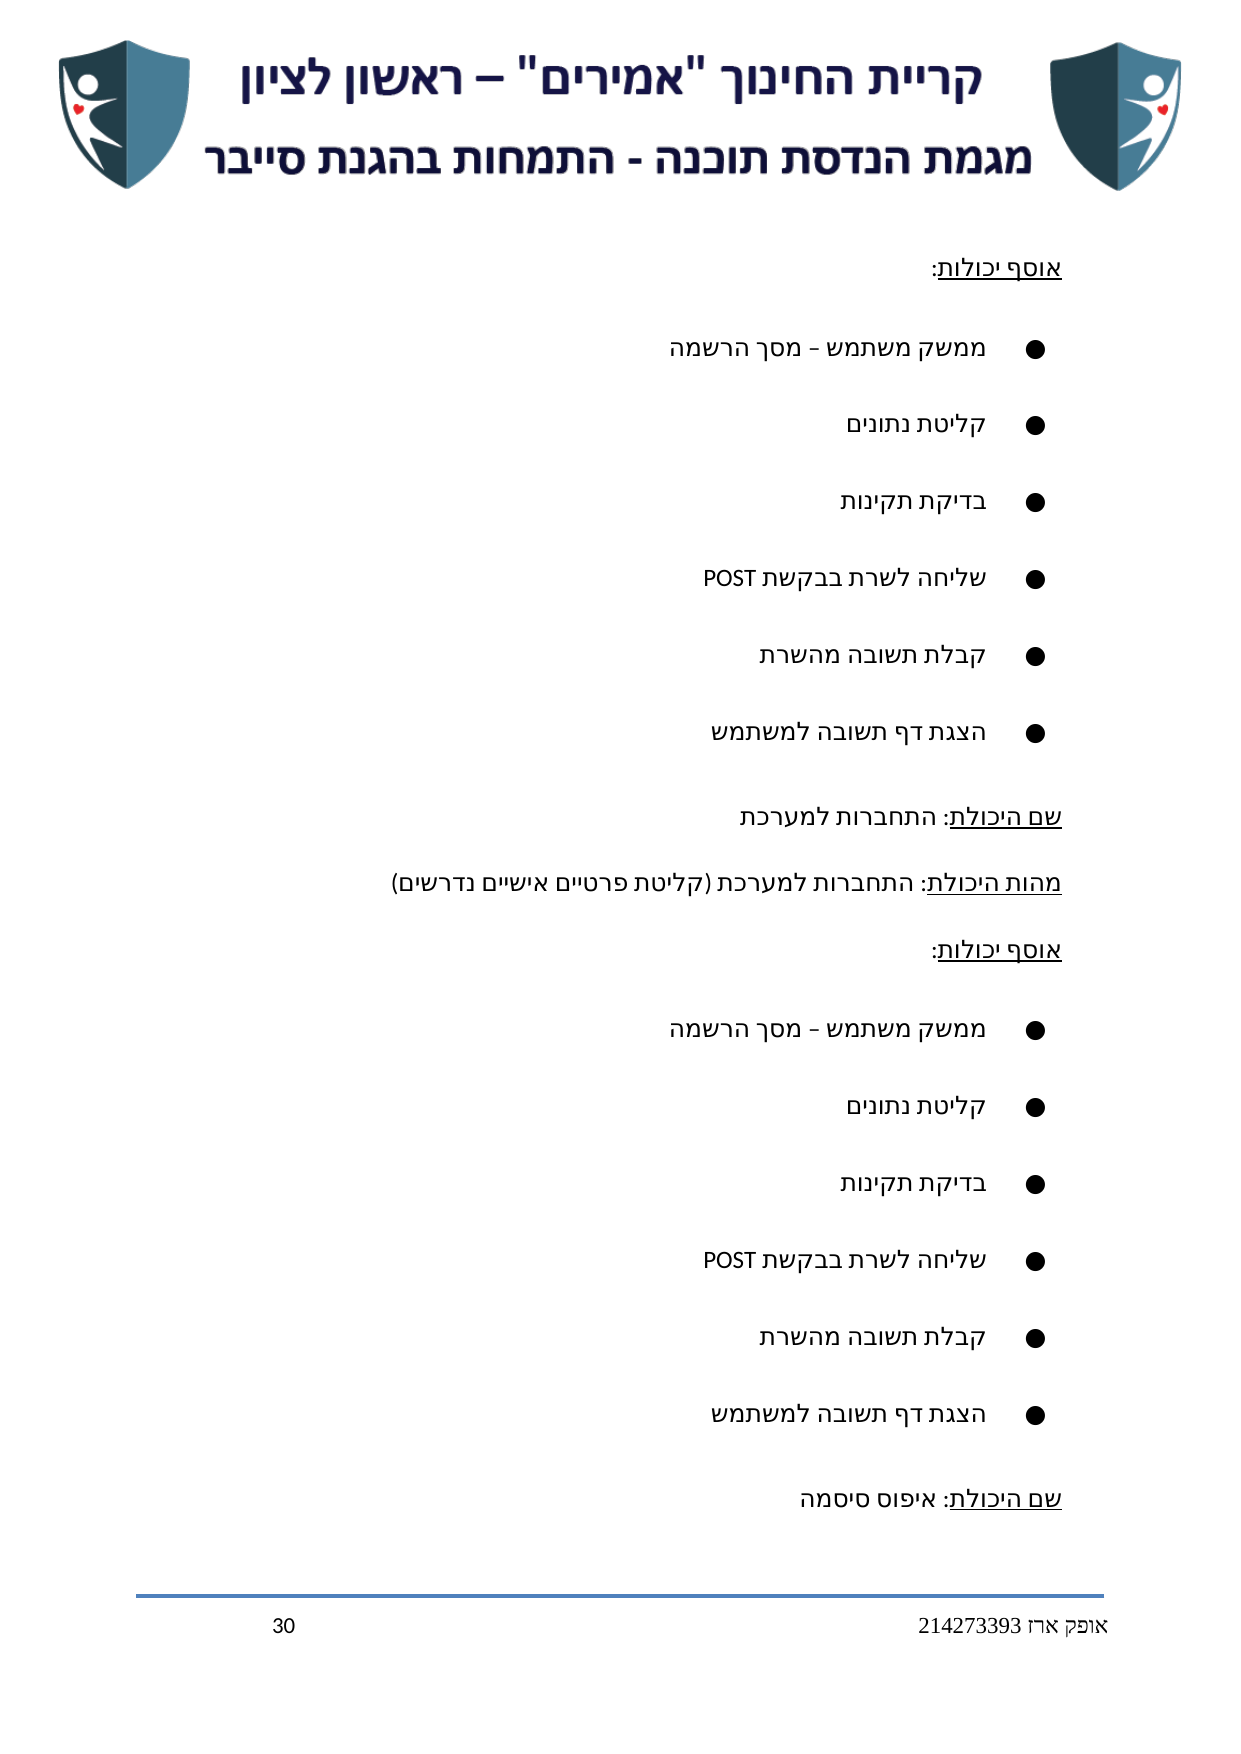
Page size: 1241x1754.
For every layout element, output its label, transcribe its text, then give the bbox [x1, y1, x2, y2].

list בדיקת תקינות [162, 473, 1024, 524]
list שליחה לשרת בבקשת POST [162, 1231, 1024, 1283]
text שם היכולת: התחברות למערכת [162, 801, 1062, 832]
text אוסף יכולות: [162, 934, 1062, 965]
list בדיקת תקינות [162, 1154, 1024, 1206]
list ממשק משתמש – מסך הרשמה [162, 319, 1024, 370]
list קבלת תשובה מהשרת [162, 1308, 1024, 1359]
text אוסף יכולות: [162, 252, 1062, 283]
list שליחה לשרת בבקשת POST [162, 549, 1024, 601]
picture [58, 40, 1182, 192]
list קבלת תשובה מהשרת [162, 626, 1024, 678]
text מהות היכולת: התחברות למערכת (קליטת פרטיים אישיים נדרשים) [162, 868, 1062, 898]
text שם היכולת: איפוס סיסמה [162, 1483, 1062, 1513]
list ממשק משתמש – מסך הרשמה [162, 1001, 1024, 1052]
list הצגת דף תשובה למשתמש [162, 1385, 1024, 1436]
list קליטת נתונים [162, 396, 1024, 447]
list קליטת נתונים [162, 1078, 1024, 1129]
list הצגת דף תשובה למשתמש [162, 703, 1024, 754]
